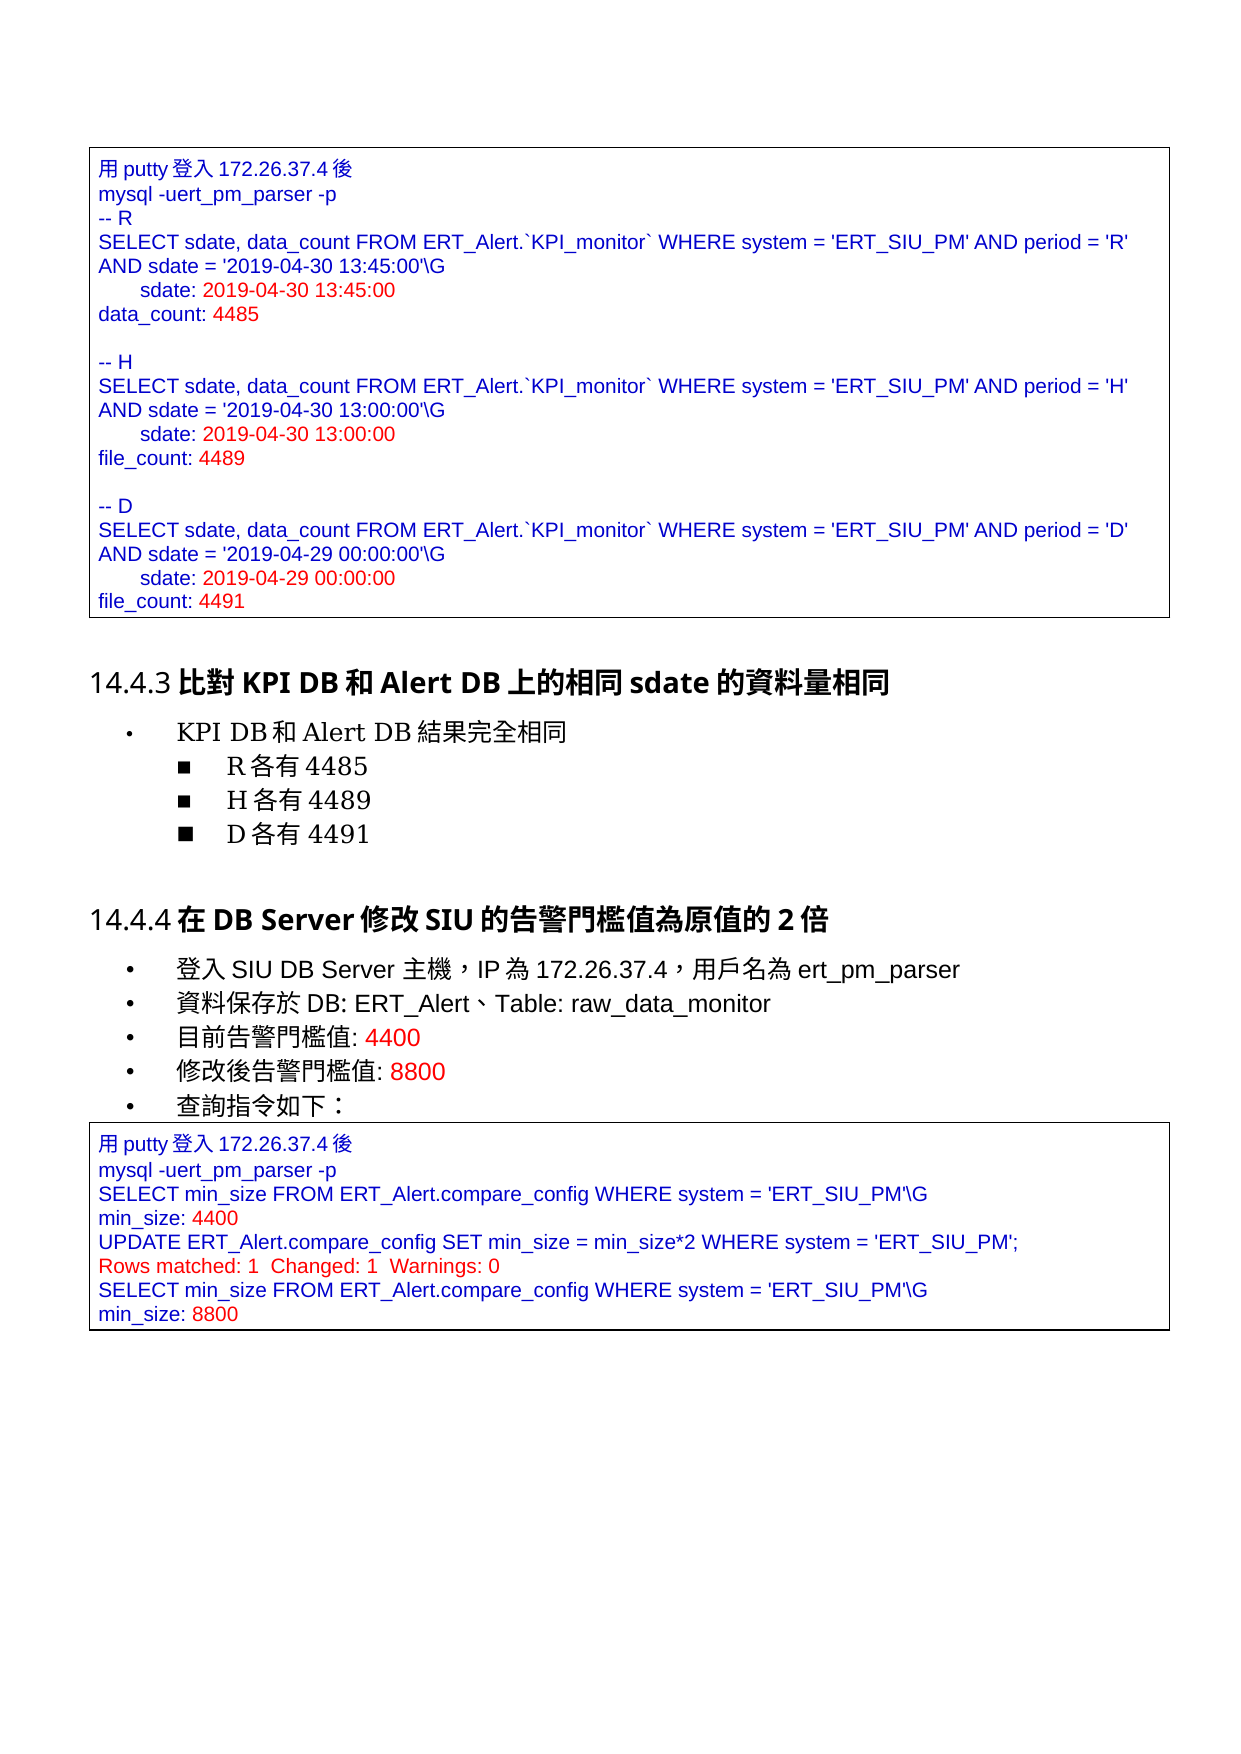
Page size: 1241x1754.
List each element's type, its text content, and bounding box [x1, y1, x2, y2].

text SELECT sdate, data_count FROM ERT_Alert.`KPI_monitor` WHERE system = 'ERT_SIU_PM' AND period = 'D' AND sdate = '2019-04-29 00:00:00'\G [98, 517, 1161, 565]
text 用putty登入172.26.37.4後 [90, 150, 1169, 182]
text mysql -uert_pm_parser -p [98, 182, 1161, 206]
text UPDATE ERT_Alert.compare_config SET min_size = min_size*2 WHERE system = 'ERT_SIU_PM'; [98, 1229, 1161, 1253]
text SELECT sdate, data_count FROM ERT_Alert.`KPI_monitor` WHERE system = 'ERT_SIU_PM' AND period = 'R' AND sdate = '2019-04-30 13:45:00'\G [98, 230, 1161, 278]
text -- D [98, 493, 1161, 517]
list 登入SIU DB Server 主機，​IP為172.26.37.4，用戶名為ert_pm_parser [126, 952, 1152, 986]
list 查詢指令如下： [126, 1088, 1152, 1122]
text min_size: 8800 [90, 1301, 1169, 1327]
text file_count: 4489 [98, 446, 1161, 469]
text file_count: 4491 [90, 589, 1169, 615]
list KPI DB和Alert DB結果完全相同 [126, 715, 1152, 749]
list H各有4489 [176, 783, 1152, 817]
list ​​資料保存於DB: ERT_Alert、Table: raw_data_monitor [126, 986, 1152, 1020]
list 目前告警門檻值: 4400 [126, 1020, 1152, 1054]
text -- H [98, 350, 1161, 374]
subtitle 在DB Server修改SIU的告警門檻值為原值的2倍 [89, 897, 1152, 939]
subtitle 比對KPI DB和Alert DB上的相同sdate的資料量相同 [89, 660, 1152, 702]
text sdate: 2019-04-29 00:00:00 [98, 565, 1161, 589]
text mysql -uert_pm_parser -p [98, 1158, 1161, 1182]
text -- R [98, 206, 1161, 230]
text data_count: 4485 [98, 302, 1161, 326]
list 修改後告警門檻值: 8800 [126, 1054, 1152, 1088]
text sdate: 2019-04-30 13:00:00 [98, 422, 1161, 446]
text Rows matched: 1 Changed: 1 Warnings: 0 [98, 1253, 1161, 1277]
text SELECT sdate, data_count FROM ERT_Alert.`KPI_monitor` WHERE system = 'ERT_SIU_PM' AND period = 'H' AND sdate = '2019-04-30 13:00:00'\G [98, 374, 1161, 422]
text min_size: 4400 [98, 1206, 1161, 1229]
text sdate: 2019-04-30 13:45:00 [98, 278, 1161, 302]
list D各有 4491 [176, 817, 1152, 851]
text SELECT min_size FROM ERT_Alert.compare_config WHERE system = 'ERT_SIU_PM'\G [98, 1277, 1161, 1301]
text SELECT min_size FROM ERT_Alert.compare_config WHERE system = 'ERT_SIU_PM'\G [98, 1182, 1161, 1206]
list R各有4485 [176, 749, 1152, 783]
text ​​用putty登入172.26.37.4後 [90, 1125, 1169, 1158]
